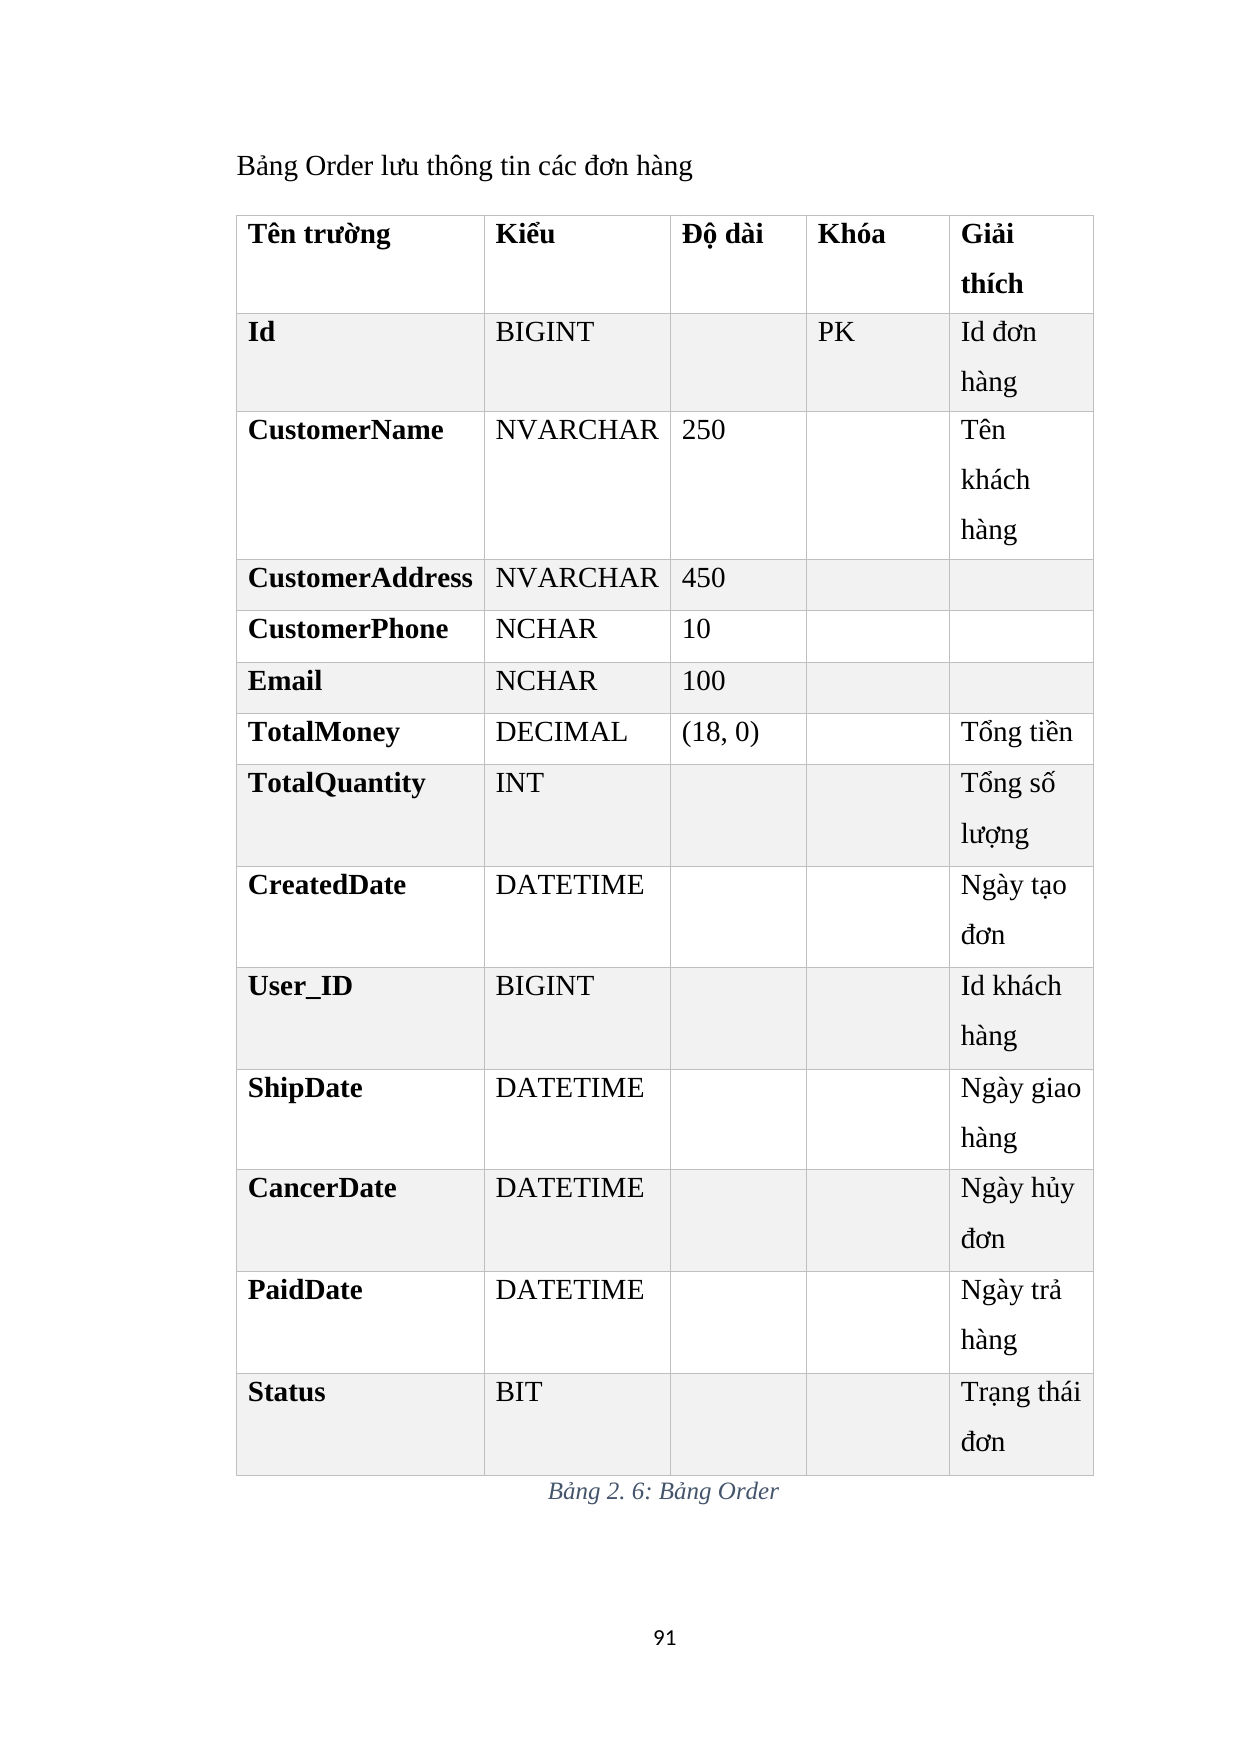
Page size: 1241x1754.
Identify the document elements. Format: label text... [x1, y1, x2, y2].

table_cell [807, 765, 949, 866]
table_cell [807, 714, 949, 764]
table_cell [950, 663, 1093, 713]
table_cell TotalMoney [237, 714, 484, 764]
table_cell PaidDate [237, 1272, 484, 1373]
table_cell [671, 1170, 806, 1271]
table_cell [671, 1272, 806, 1373]
table_cell Tổng số lượng [950, 765, 1093, 866]
table_cell [671, 1374, 806, 1475]
table_cell DATETIME [485, 867, 670, 967]
table_header Tên trường [237, 216, 484, 313]
table_cell NCHAR [485, 611, 670, 662]
table_cell 100 [671, 663, 806, 713]
table_cell [807, 1374, 949, 1475]
table_cell [807, 412, 949, 559]
table_cell NVARCHAR [485, 560, 670, 610]
table_cell [807, 867, 949, 967]
table_header Kiểu [485, 216, 670, 313]
table_cell Tên khách hàng [950, 412, 1093, 559]
table_cell CancerDate [237, 1170, 484, 1271]
table_cell DATETIME [485, 1272, 670, 1373]
table_cell BIGINT [485, 968, 670, 1069]
table_cell Id đơn hàng [950, 314, 1093, 411]
table_cell User_ID [237, 968, 484, 1069]
table_cell [671, 314, 806, 411]
table_header Khóa [807, 216, 949, 313]
table_header Độ dài [671, 216, 806, 313]
table_cell [807, 1070, 949, 1169]
table_cell DATETIME [485, 1170, 670, 1271]
text Bảng Order lưu thông tin các đơn hàng [236, 148, 1122, 181]
table_cell Ngày hủy đơn [950, 1170, 1093, 1271]
table_cell [671, 1070, 806, 1169]
table_cell [671, 968, 806, 1069]
table_cell NCHAR [485, 663, 670, 713]
table_cell Id khách hàng [950, 968, 1093, 1069]
table_cell Ngày giao hàng [950, 1070, 1093, 1169]
table_cell (18, 0) [671, 714, 806, 764]
table_cell [807, 968, 949, 1069]
table_cell ShipDate [237, 1070, 484, 1169]
table_cell CustomerPhone [237, 611, 484, 662]
table_cell [671, 867, 806, 967]
table_cell BIGINT [485, 314, 670, 411]
table_cell Ngày tạo đơn [950, 867, 1093, 967]
table_cell 450 [671, 560, 806, 610]
table_cell [671, 765, 806, 866]
table_cell [807, 611, 949, 662]
table_cell DATETIME [485, 1070, 670, 1169]
table_cell BIT [485, 1374, 670, 1475]
table_cell Id [237, 314, 484, 411]
table_cell [807, 1170, 949, 1271]
table_header Giải thích [950, 216, 1093, 313]
table_cell PK [807, 314, 949, 411]
table_cell CustomerAddress [237, 560, 484, 610]
table_cell [807, 663, 949, 713]
table_cell [950, 611, 1093, 662]
table_cell NVARCHAR [485, 412, 670, 559]
table_cell CustomerName [237, 412, 484, 559]
table_cell [807, 560, 949, 610]
table_cell Tổng tiền [950, 714, 1093, 764]
table_cell Trạng thái đơn [950, 1374, 1093, 1475]
table_cell 250 [671, 412, 806, 559]
table_cell TotalQuantity [237, 765, 484, 866]
table_cell [950, 560, 1093, 610]
text Bảng 2. 6: Bảng Order [207, 1476, 1122, 1504]
table_cell INT [485, 765, 670, 866]
table_cell Ngày trả hàng [950, 1272, 1093, 1373]
table_cell [807, 1272, 949, 1373]
table_cell Email [237, 663, 484, 713]
table_cell CreatedDate [237, 867, 484, 967]
table_cell DECIMAL [485, 714, 670, 764]
table_cell 10 [671, 611, 806, 662]
table_cell Status [237, 1374, 484, 1475]
